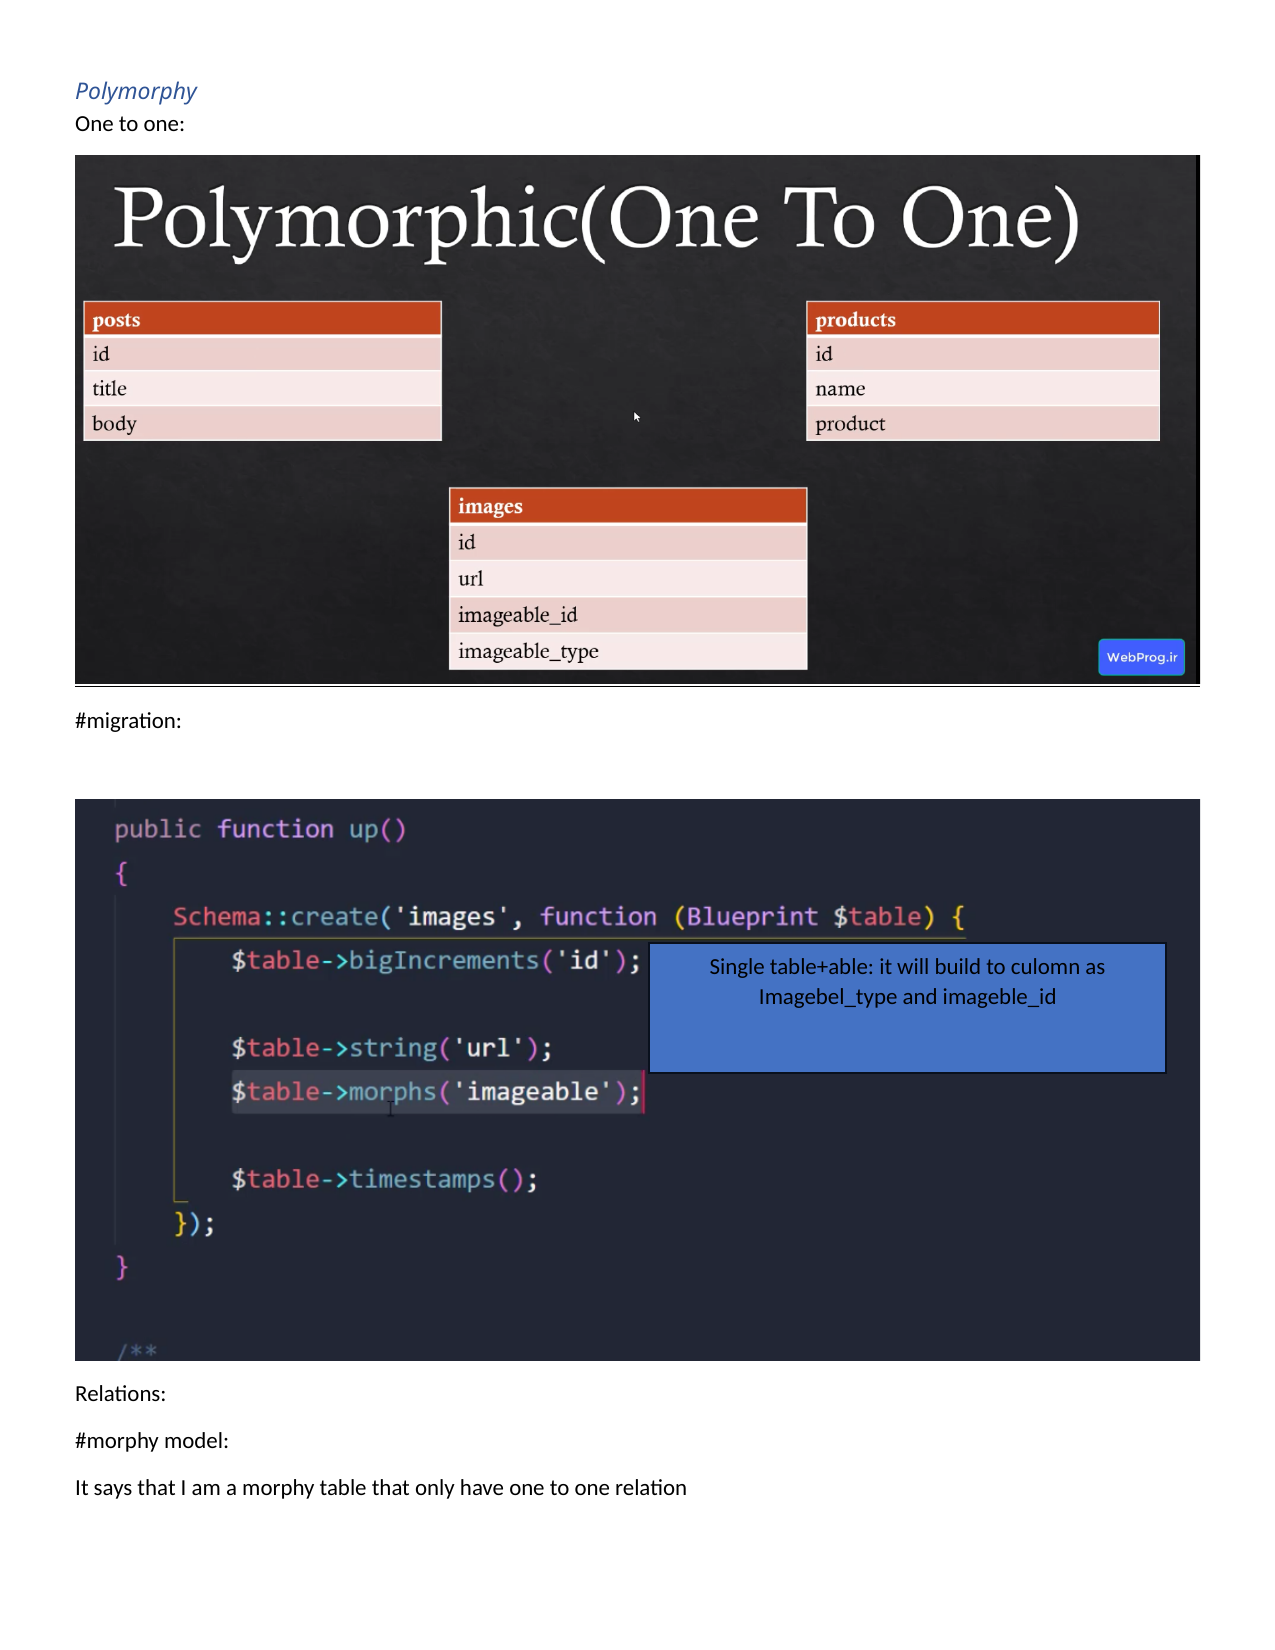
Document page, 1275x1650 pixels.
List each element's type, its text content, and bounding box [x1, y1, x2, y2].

text One to one: [75, 109, 1200, 137]
text It says that I am a morphy table that only have one to one relation [75, 1473, 1200, 1501]
picture [75, 155, 1200, 684]
text Relations: [75, 1379, 1200, 1407]
text #migration: [75, 706, 1200, 734]
subtitle Polymorphy [75, 75, 1200, 106]
picture [75, 799, 1200, 1361]
text #morphy model: [75, 1426, 1200, 1454]
